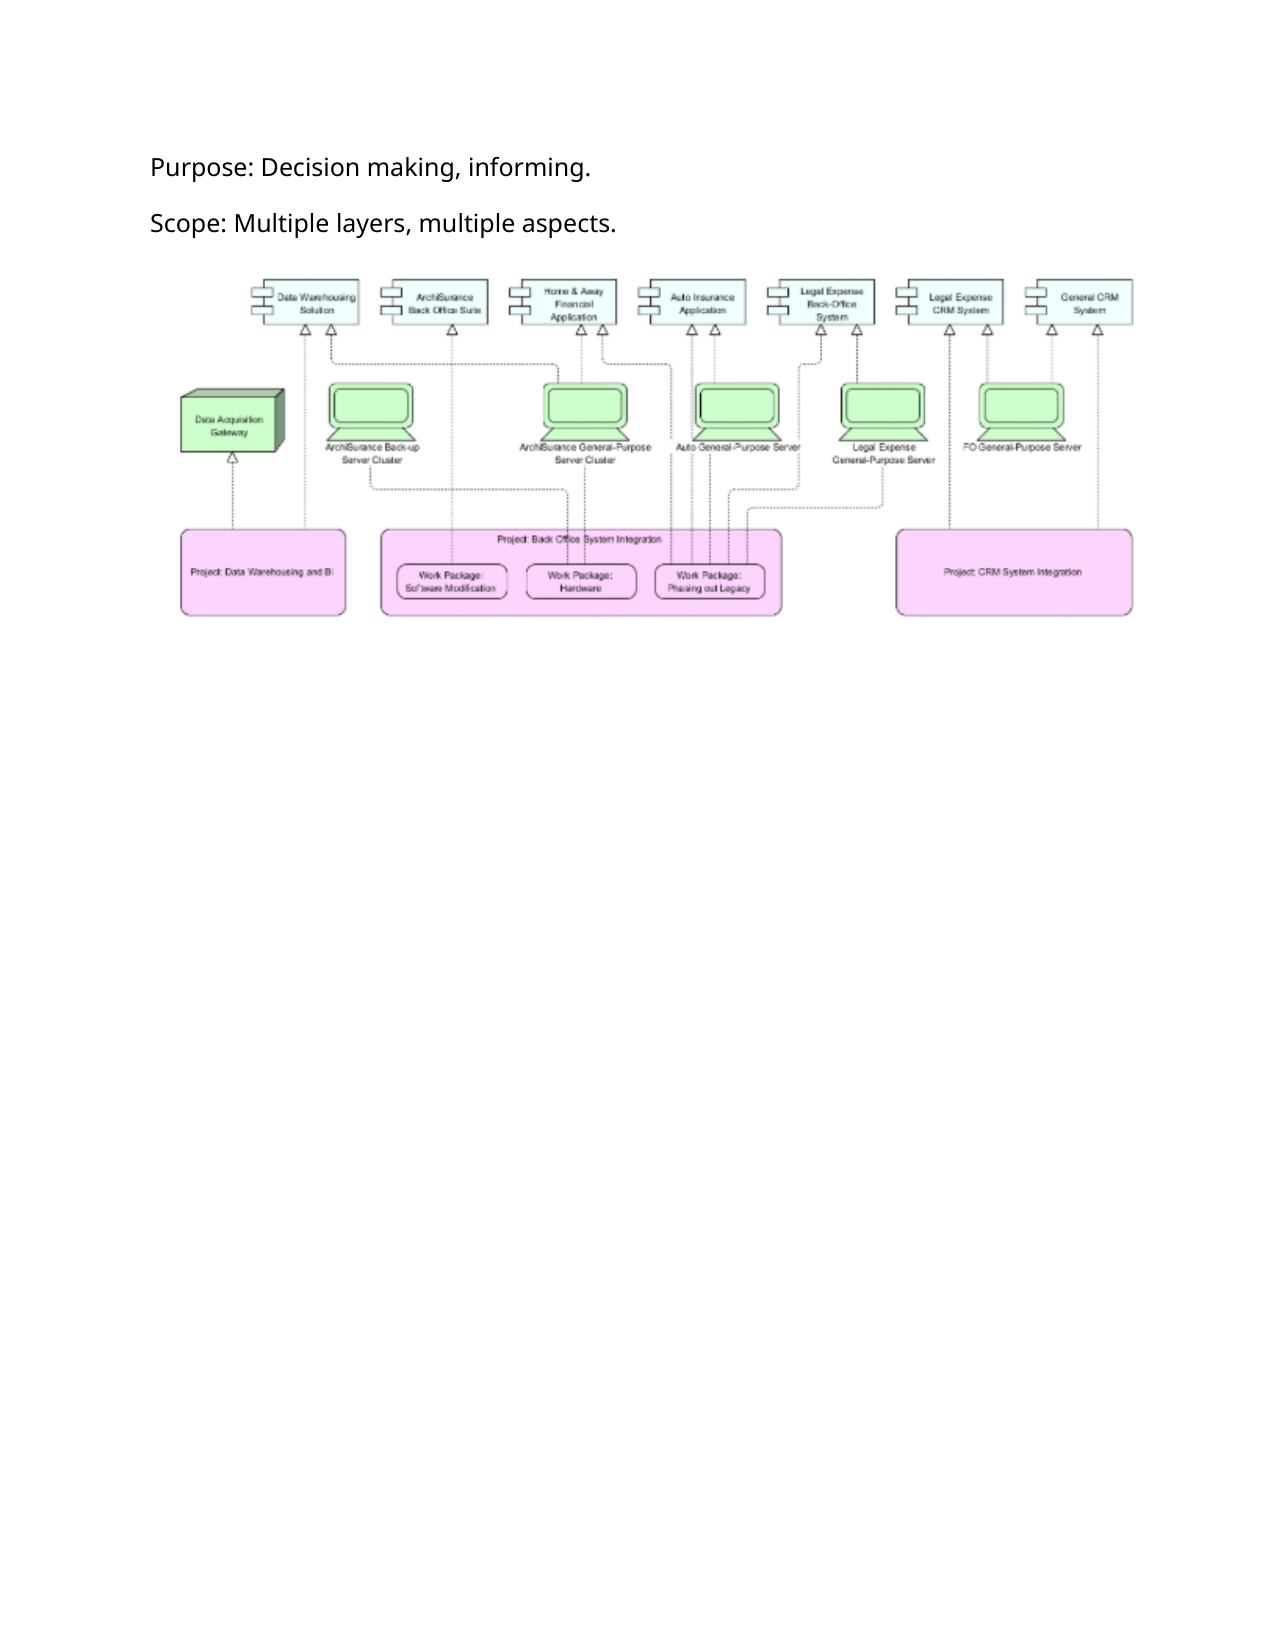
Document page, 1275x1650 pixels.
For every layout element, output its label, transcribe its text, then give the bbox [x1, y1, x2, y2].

text Purpose: Decision making, informing. [150, 150, 1125, 184]
text Scope: Multiple layers, multiple aspects. [150, 206, 1125, 240]
